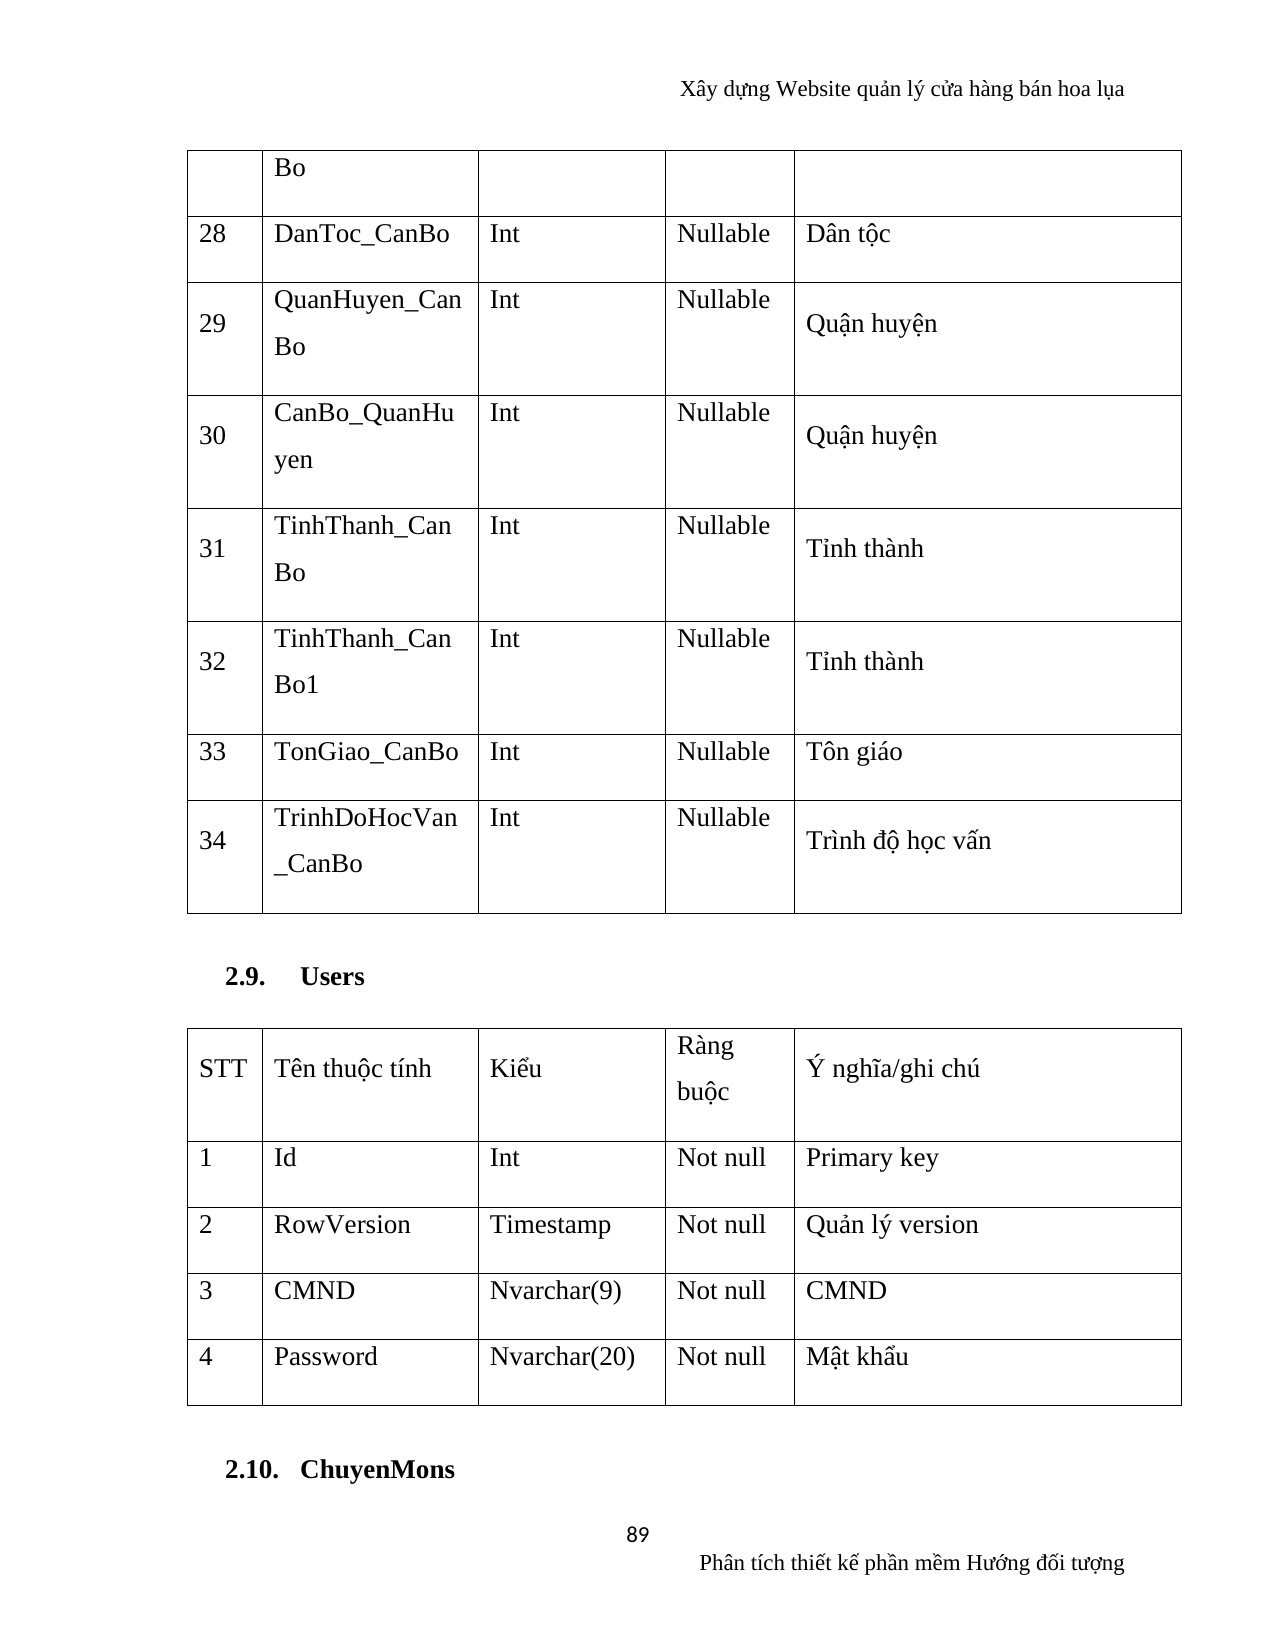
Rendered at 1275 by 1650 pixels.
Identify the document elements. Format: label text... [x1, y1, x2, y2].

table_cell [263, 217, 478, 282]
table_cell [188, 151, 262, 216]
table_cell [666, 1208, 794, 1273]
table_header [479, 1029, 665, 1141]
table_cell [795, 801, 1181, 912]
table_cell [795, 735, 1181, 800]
list ChuyenMons [225, 1453, 1125, 1484]
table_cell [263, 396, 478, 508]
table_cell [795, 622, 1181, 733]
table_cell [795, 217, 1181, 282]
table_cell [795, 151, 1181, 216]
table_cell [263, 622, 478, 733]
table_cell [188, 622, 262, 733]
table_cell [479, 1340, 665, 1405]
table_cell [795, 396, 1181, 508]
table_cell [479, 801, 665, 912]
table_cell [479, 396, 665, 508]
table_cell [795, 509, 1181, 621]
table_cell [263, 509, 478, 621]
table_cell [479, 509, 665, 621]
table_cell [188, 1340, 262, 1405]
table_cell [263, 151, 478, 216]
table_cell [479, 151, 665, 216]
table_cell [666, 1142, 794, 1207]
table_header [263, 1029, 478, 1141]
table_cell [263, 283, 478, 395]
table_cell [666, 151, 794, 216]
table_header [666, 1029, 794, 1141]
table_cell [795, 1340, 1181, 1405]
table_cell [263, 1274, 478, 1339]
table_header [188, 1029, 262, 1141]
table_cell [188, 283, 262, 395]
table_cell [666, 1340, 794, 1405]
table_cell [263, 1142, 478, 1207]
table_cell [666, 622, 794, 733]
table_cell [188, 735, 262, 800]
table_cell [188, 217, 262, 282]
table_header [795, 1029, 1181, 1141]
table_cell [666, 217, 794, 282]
list Users [225, 960, 1125, 991]
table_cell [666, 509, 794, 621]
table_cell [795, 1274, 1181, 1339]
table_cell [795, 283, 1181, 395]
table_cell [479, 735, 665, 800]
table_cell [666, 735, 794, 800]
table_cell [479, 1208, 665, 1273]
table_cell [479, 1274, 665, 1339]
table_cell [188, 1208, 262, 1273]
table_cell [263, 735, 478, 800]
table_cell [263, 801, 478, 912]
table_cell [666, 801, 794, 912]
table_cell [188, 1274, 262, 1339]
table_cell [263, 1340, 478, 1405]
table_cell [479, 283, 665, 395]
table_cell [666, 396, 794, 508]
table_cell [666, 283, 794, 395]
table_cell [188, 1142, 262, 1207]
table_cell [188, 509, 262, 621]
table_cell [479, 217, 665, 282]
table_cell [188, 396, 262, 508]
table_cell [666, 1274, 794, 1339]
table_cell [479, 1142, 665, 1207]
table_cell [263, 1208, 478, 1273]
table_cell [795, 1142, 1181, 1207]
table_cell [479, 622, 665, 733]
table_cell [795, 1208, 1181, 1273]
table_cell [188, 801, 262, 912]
